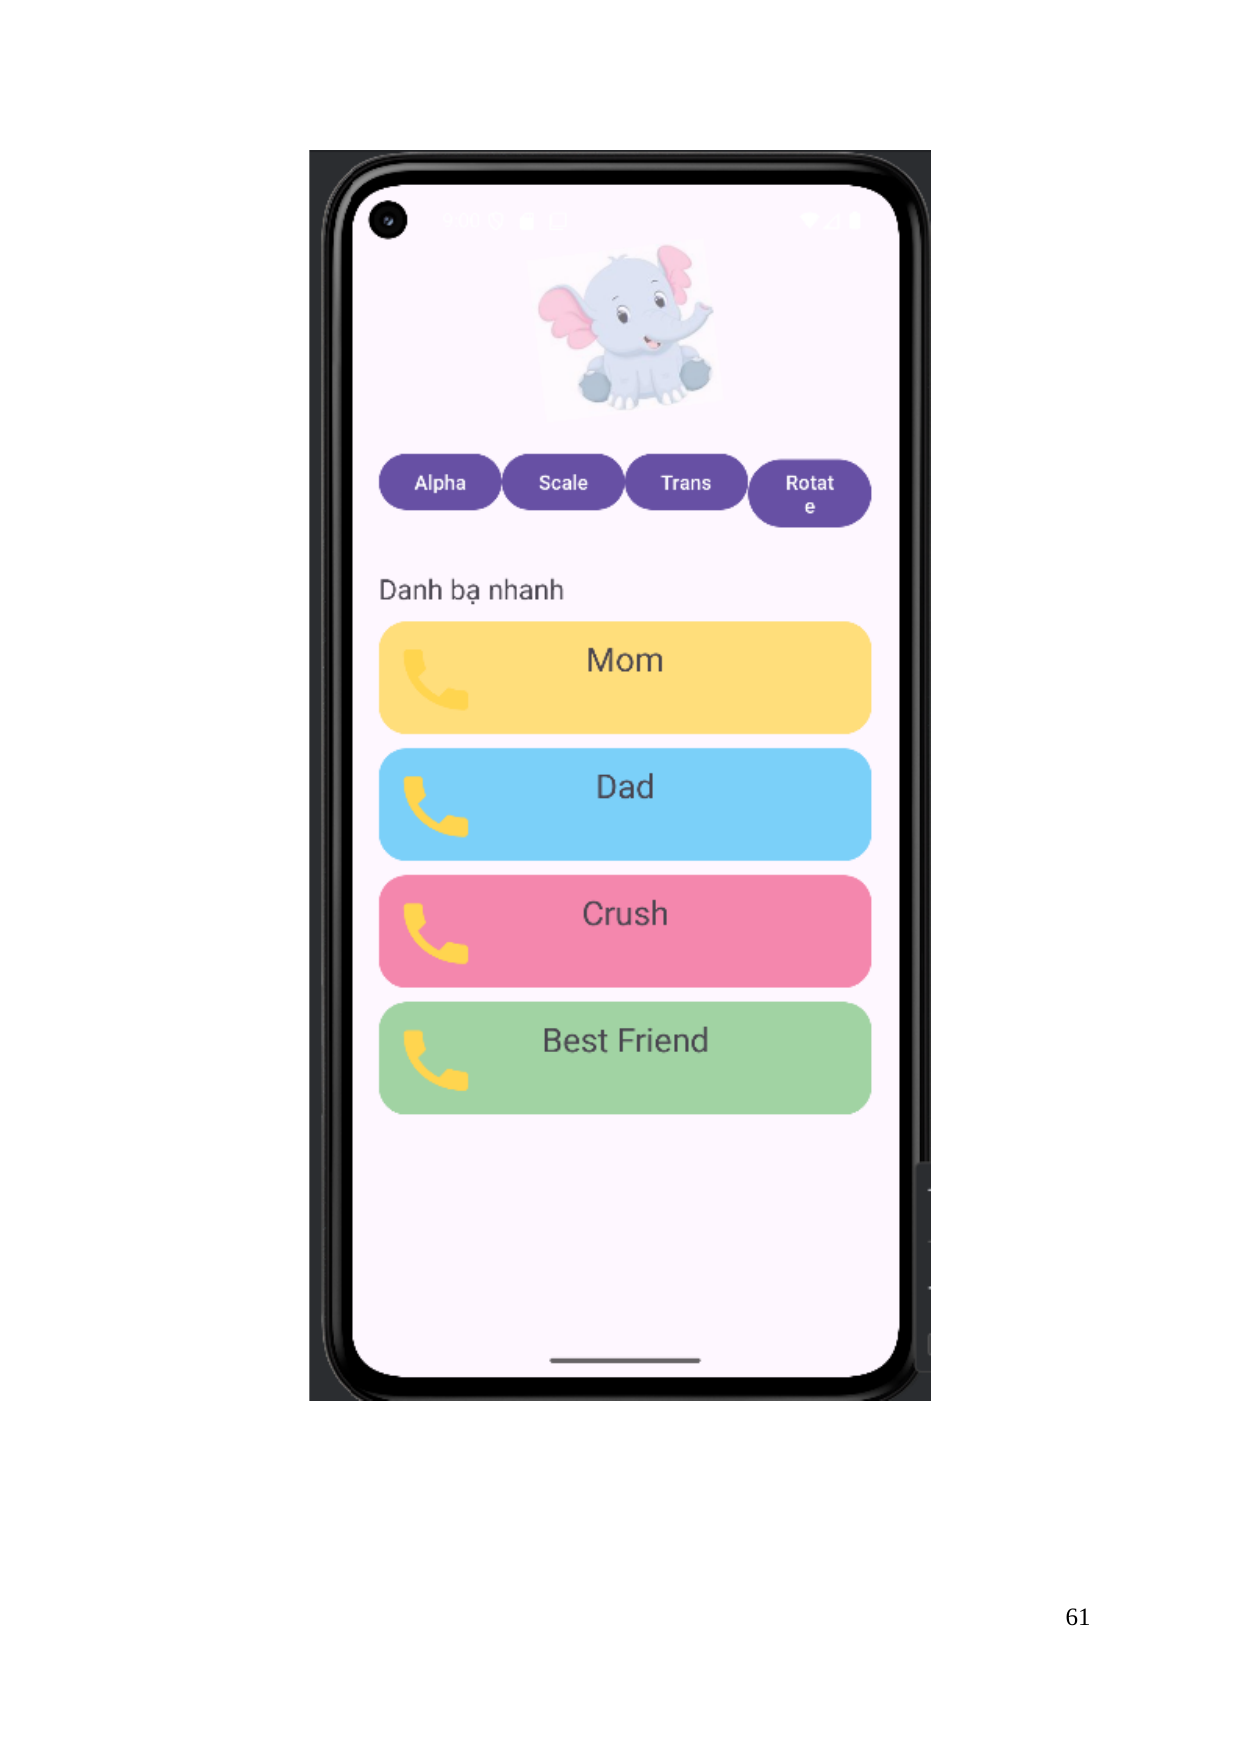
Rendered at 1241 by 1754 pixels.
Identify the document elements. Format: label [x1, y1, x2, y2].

picture [309, 150, 931, 1401]
